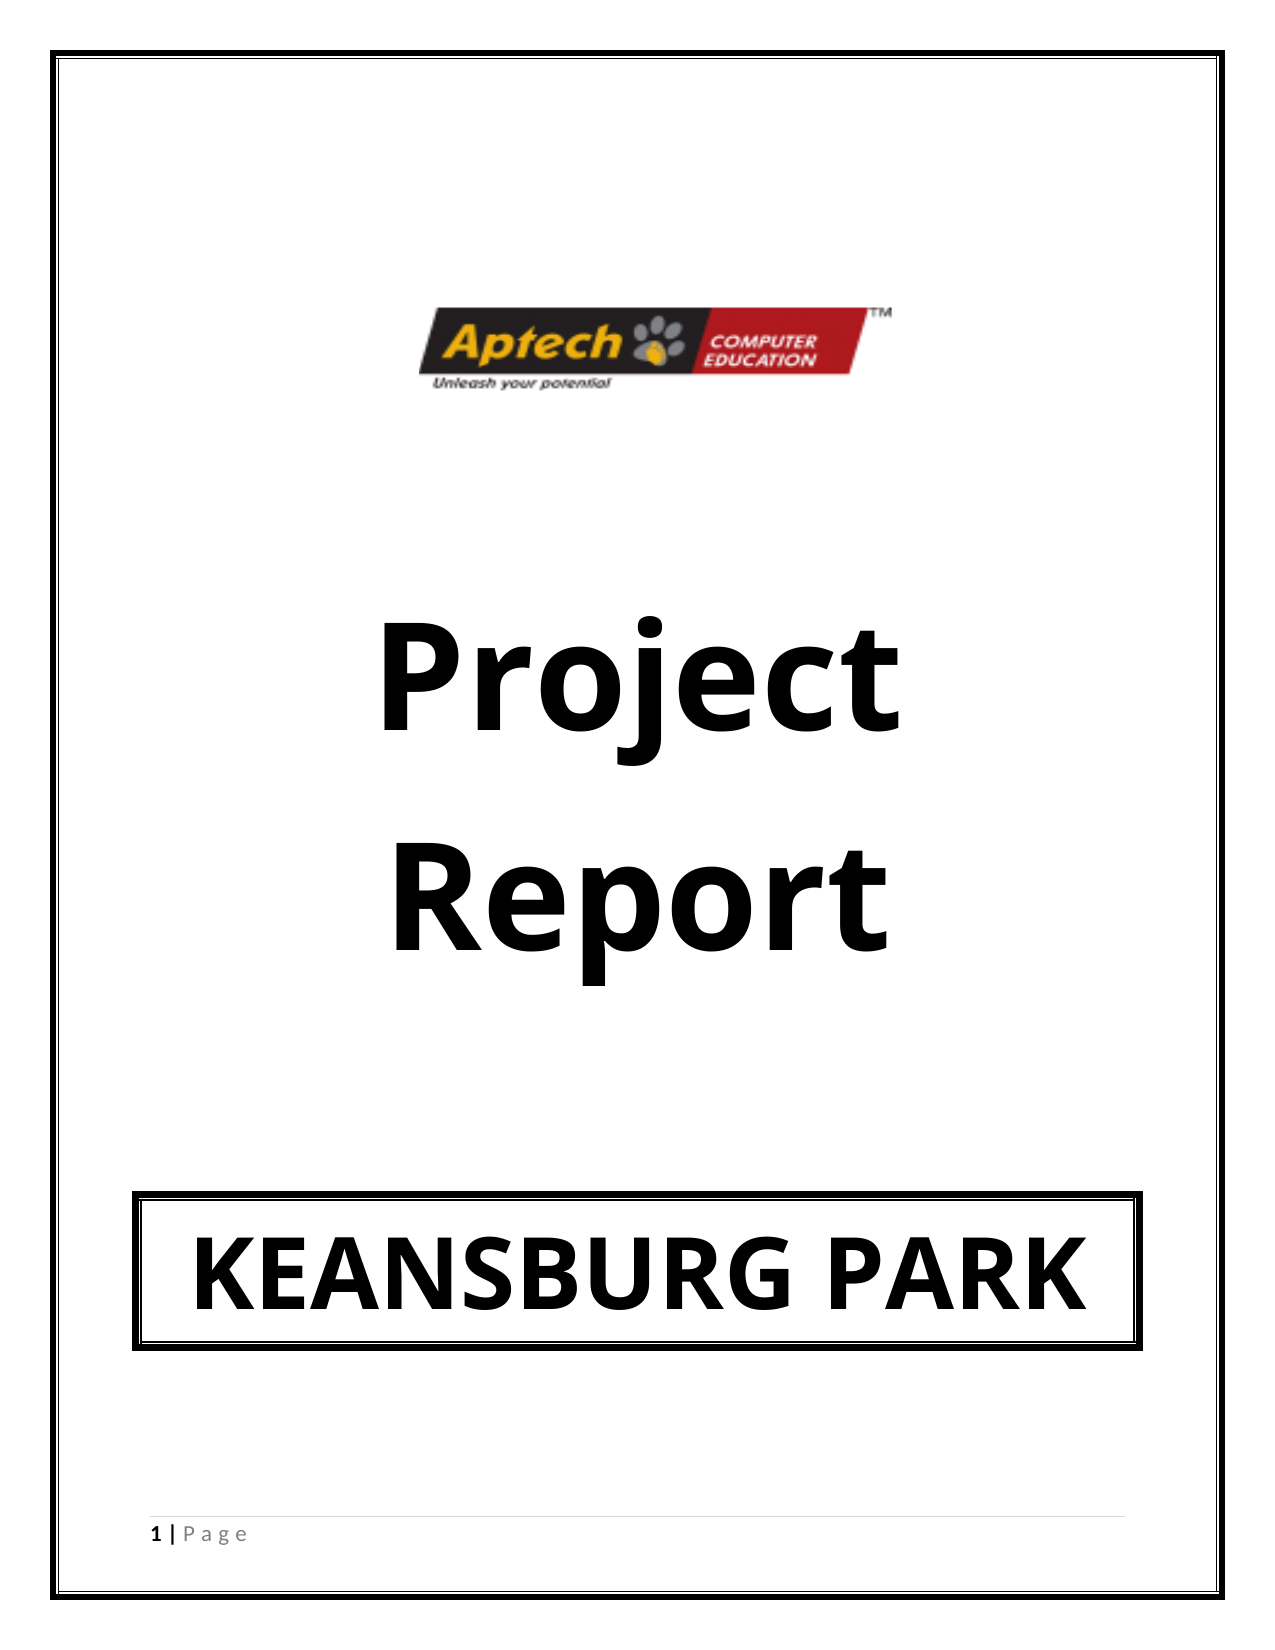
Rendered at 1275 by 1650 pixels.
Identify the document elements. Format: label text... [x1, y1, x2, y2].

picture [419, 150, 892, 552]
text KEANSBURG PARK [142, 1201, 1133, 1341]
text Project Report [150, 570, 1125, 995]
